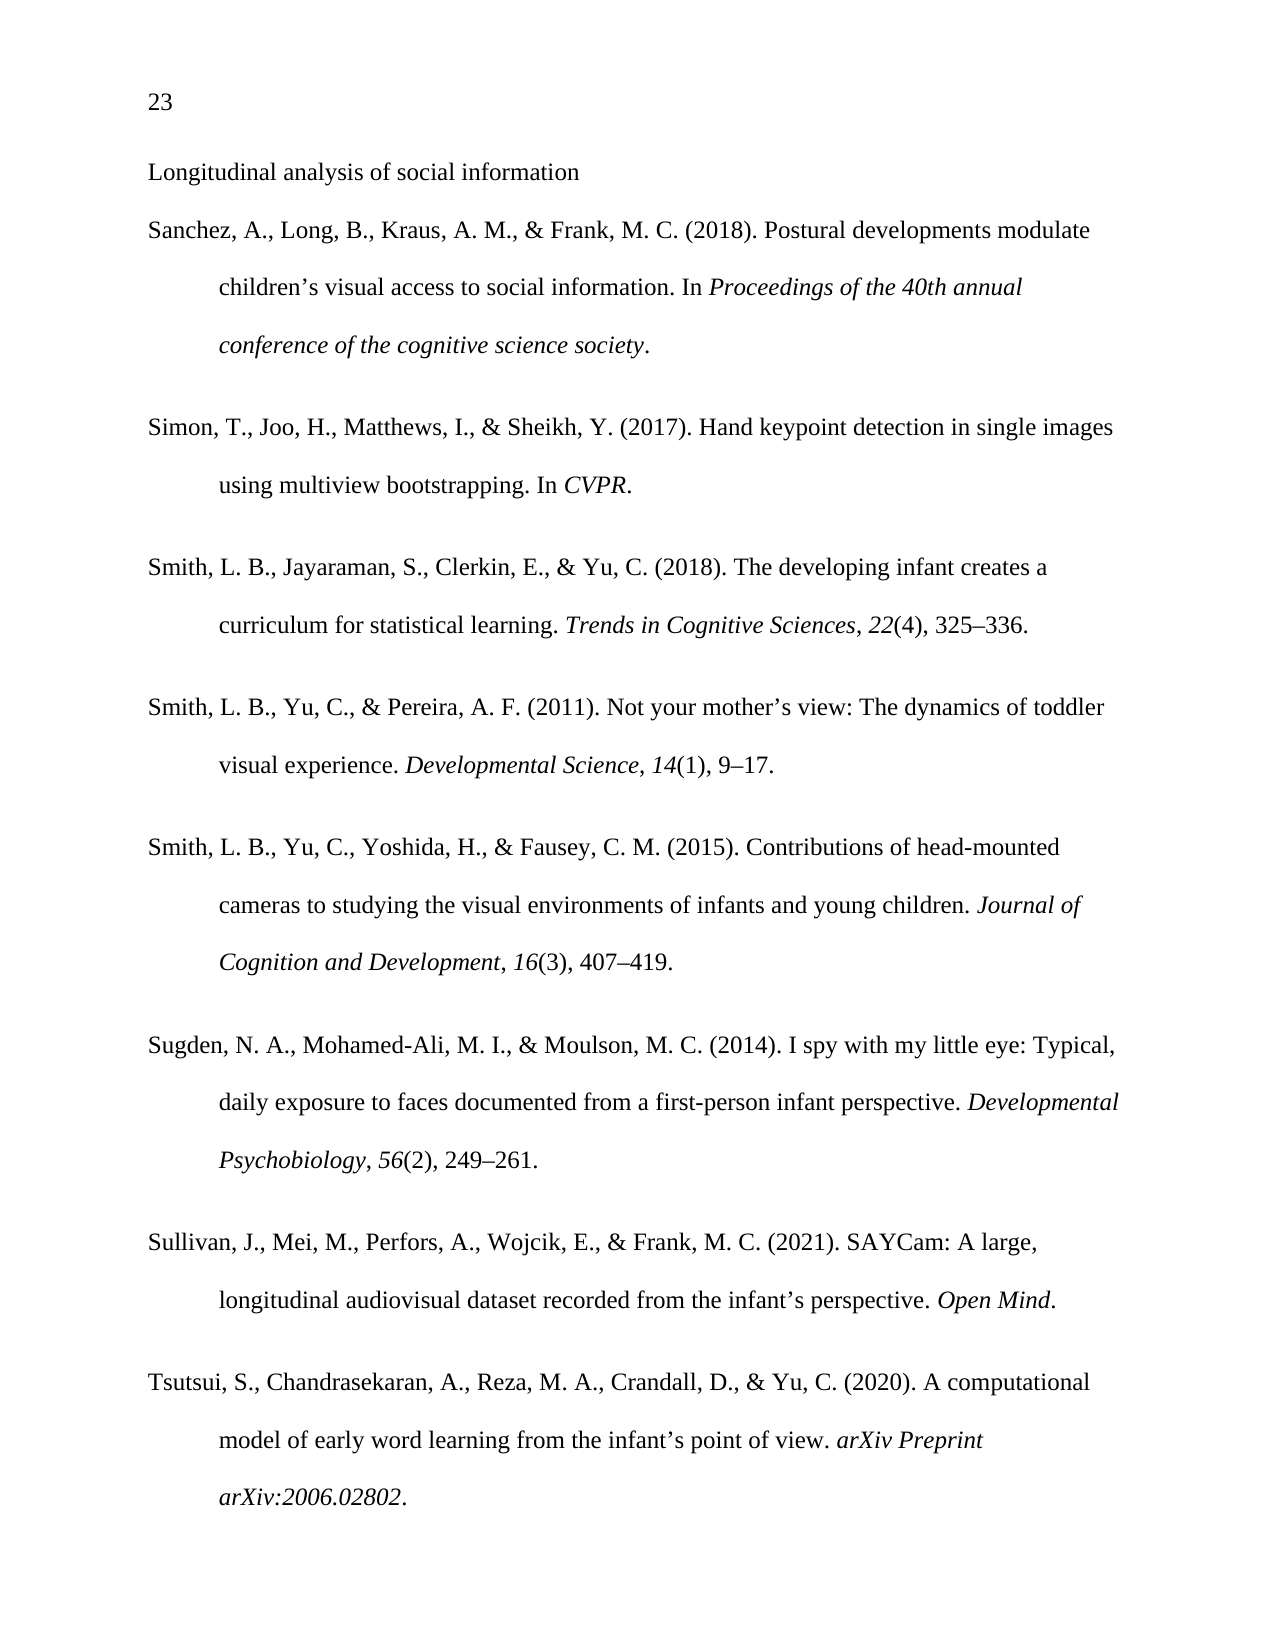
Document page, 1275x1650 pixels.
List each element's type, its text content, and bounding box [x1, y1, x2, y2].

text Smith, L. B., Jayaraman, S., Clerkin, E., & Yu, C. (2018). The developing infant creates a curriculum for statistical learning. Trends in Cognitive Sciences, 22(4), 325–336. [148, 552, 1127, 639]
text Sugden, N. A., Mohamed-Ali, M. I., & Moulson, M. C. (2014). I spy with my little eye: Typical, daily exposure to faces documented from a first-person infant perspective. Developmental Psychobiology, 56(2), 249–261. [148, 1030, 1127, 1174]
text Smith, L. B., Yu, C., Yoshida, H., & Fausey, C. M. (2015). Contributions of head-mounted cameras to studying the visual environments of infants and young children. Journal of Cognition and Development, 16(3), 407–419. [148, 832, 1127, 976]
text Simon, T., Joo, H., Matthews, I., & Sheikh, Y. (2017). Hand keypoint detection in single images using multiview bootstrapping. In CVPR. [148, 412, 1127, 499]
text Smith, L. B., Yu, C., & Pereira, A. F. (2011). Not your mother’s view: The dynamics of toddler visual experience. Developmental Science, 14(1), 9–17. [148, 692, 1127, 779]
text Sanchez, A., Long, B., Kraus, A. M., & Frank, M. C. (2018). Postural developments modulate children’s visual access to social information. In Proceedings of the 40th annual conference of the cognitive science society. [148, 215, 1127, 359]
text Tsutsui, S., Chandrasekaran, A., Reza, M. A., Crandall, D., & Yu, C. (2020). A computational model of early word learning from the infant’s point of view. arXiv Preprint arXiv:2006.02802. [148, 1367, 1127, 1511]
text Sullivan, J., Mei, M., Perfors, A., Wojcik, E., & Frank, M. C. (2021). SAYCam: A large, longitudinal audiovisual dataset recorded from the infant’s perspective. Open Mind. [148, 1227, 1127, 1314]
